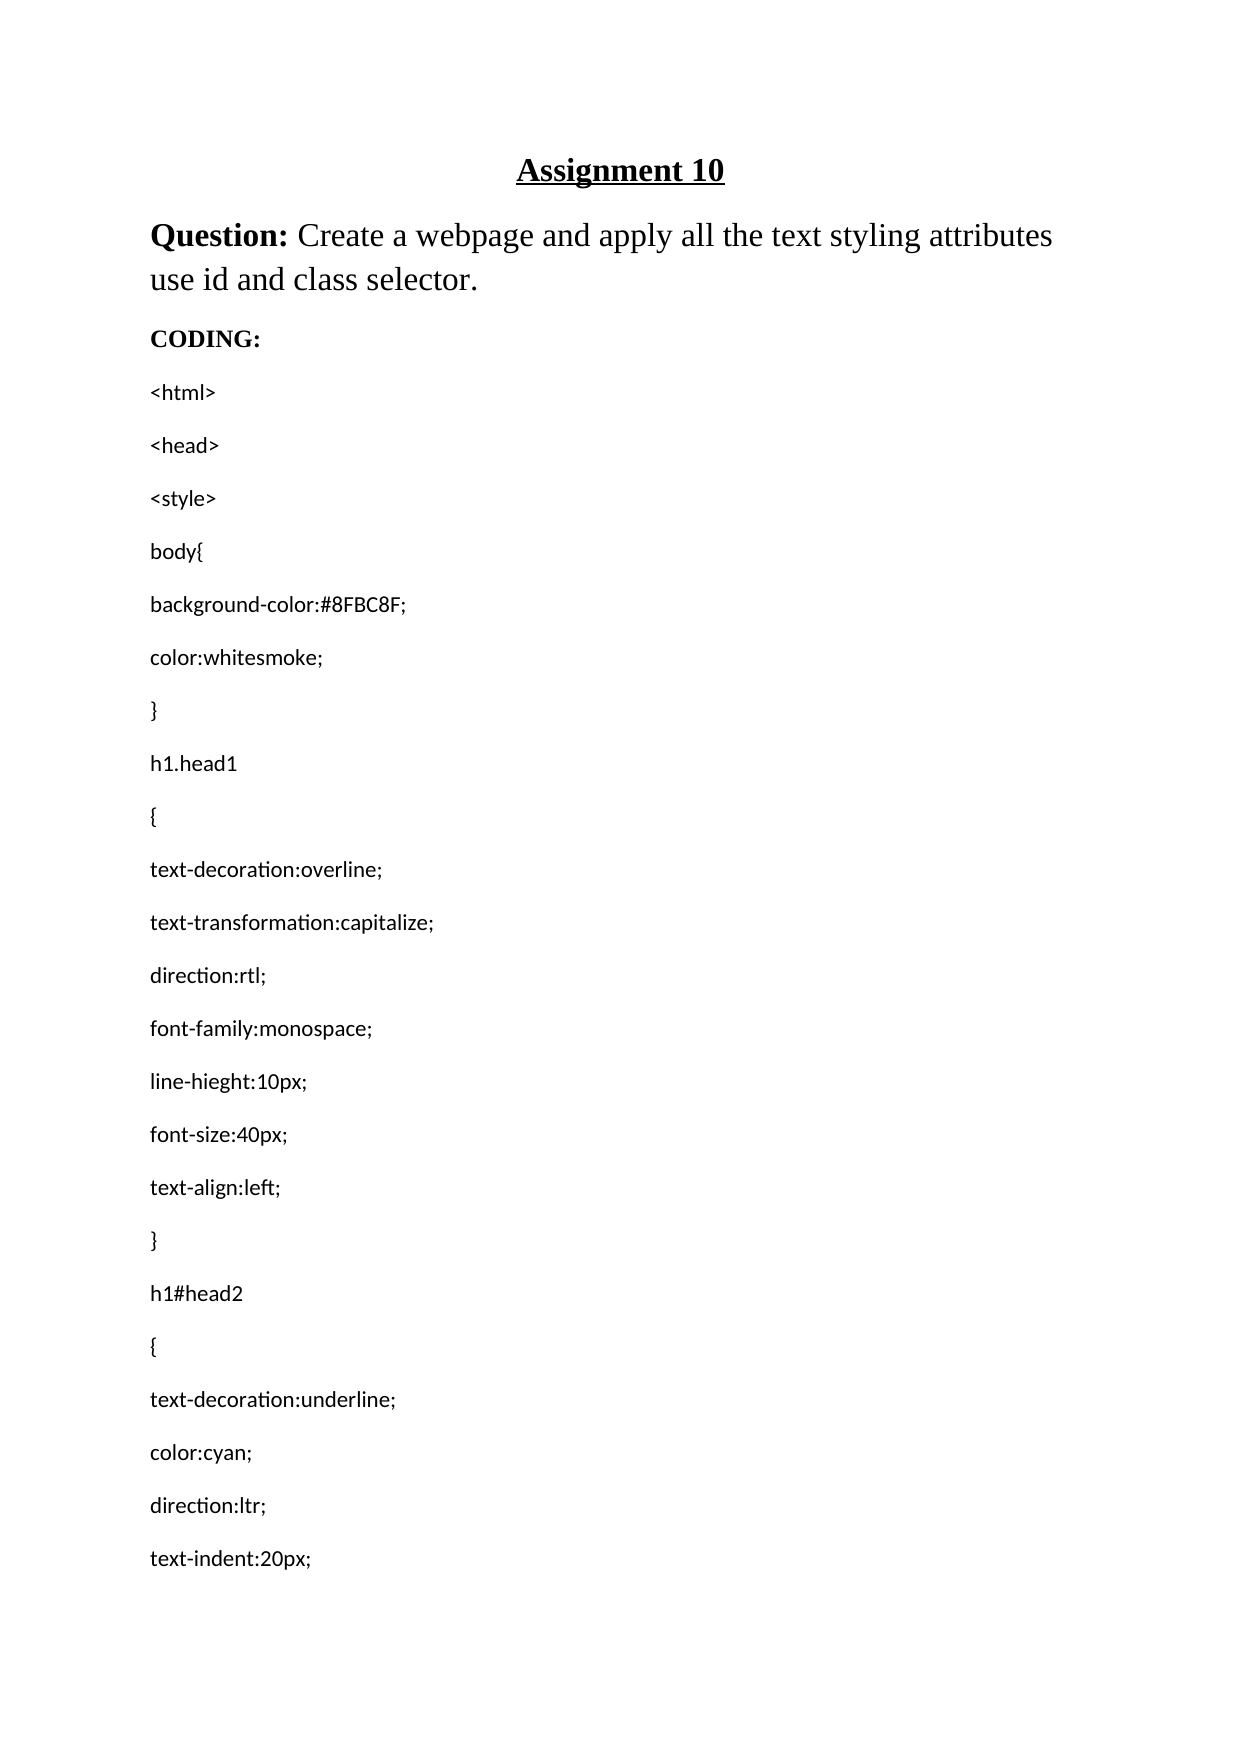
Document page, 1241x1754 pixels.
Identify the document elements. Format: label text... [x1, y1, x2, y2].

text } [150, 1226, 1090, 1254]
text CODING: [150, 324, 1090, 353]
text <style> [150, 484, 1090, 512]
text color:cyan; [150, 1438, 1090, 1466]
text font-size:40px; [150, 1120, 1090, 1148]
text { [150, 802, 1090, 830]
text { [150, 1332, 1090, 1360]
text text-transformation:capitalize; [150, 908, 1090, 936]
text text-decoration:underline; [150, 1385, 1090, 1413]
text direction:ltr; [150, 1491, 1090, 1519]
text <head> [150, 431, 1090, 459]
text body{ [150, 537, 1090, 565]
text <html> [150, 378, 1090, 406]
text text-indent:20px; [150, 1544, 1090, 1572]
text text-align:left; [150, 1173, 1090, 1201]
text } [150, 696, 1090, 724]
text h1#head2 [150, 1279, 1090, 1307]
text Question: Create a webpage and apply all the text styling attributes use id and class selector. [150, 215, 1090, 297]
text direction:rtl; [150, 961, 1090, 989]
text h1.head1 [150, 749, 1090, 777]
text color:whitesmoke; [150, 643, 1090, 671]
text font-family:monospace; [150, 1014, 1090, 1042]
text Assignment 10 [150, 150, 1090, 188]
text line-hieght:10px; [150, 1067, 1090, 1095]
text text-decoration:overline; [150, 855, 1090, 883]
text background-color:#8FBC8F; [150, 590, 1090, 618]
